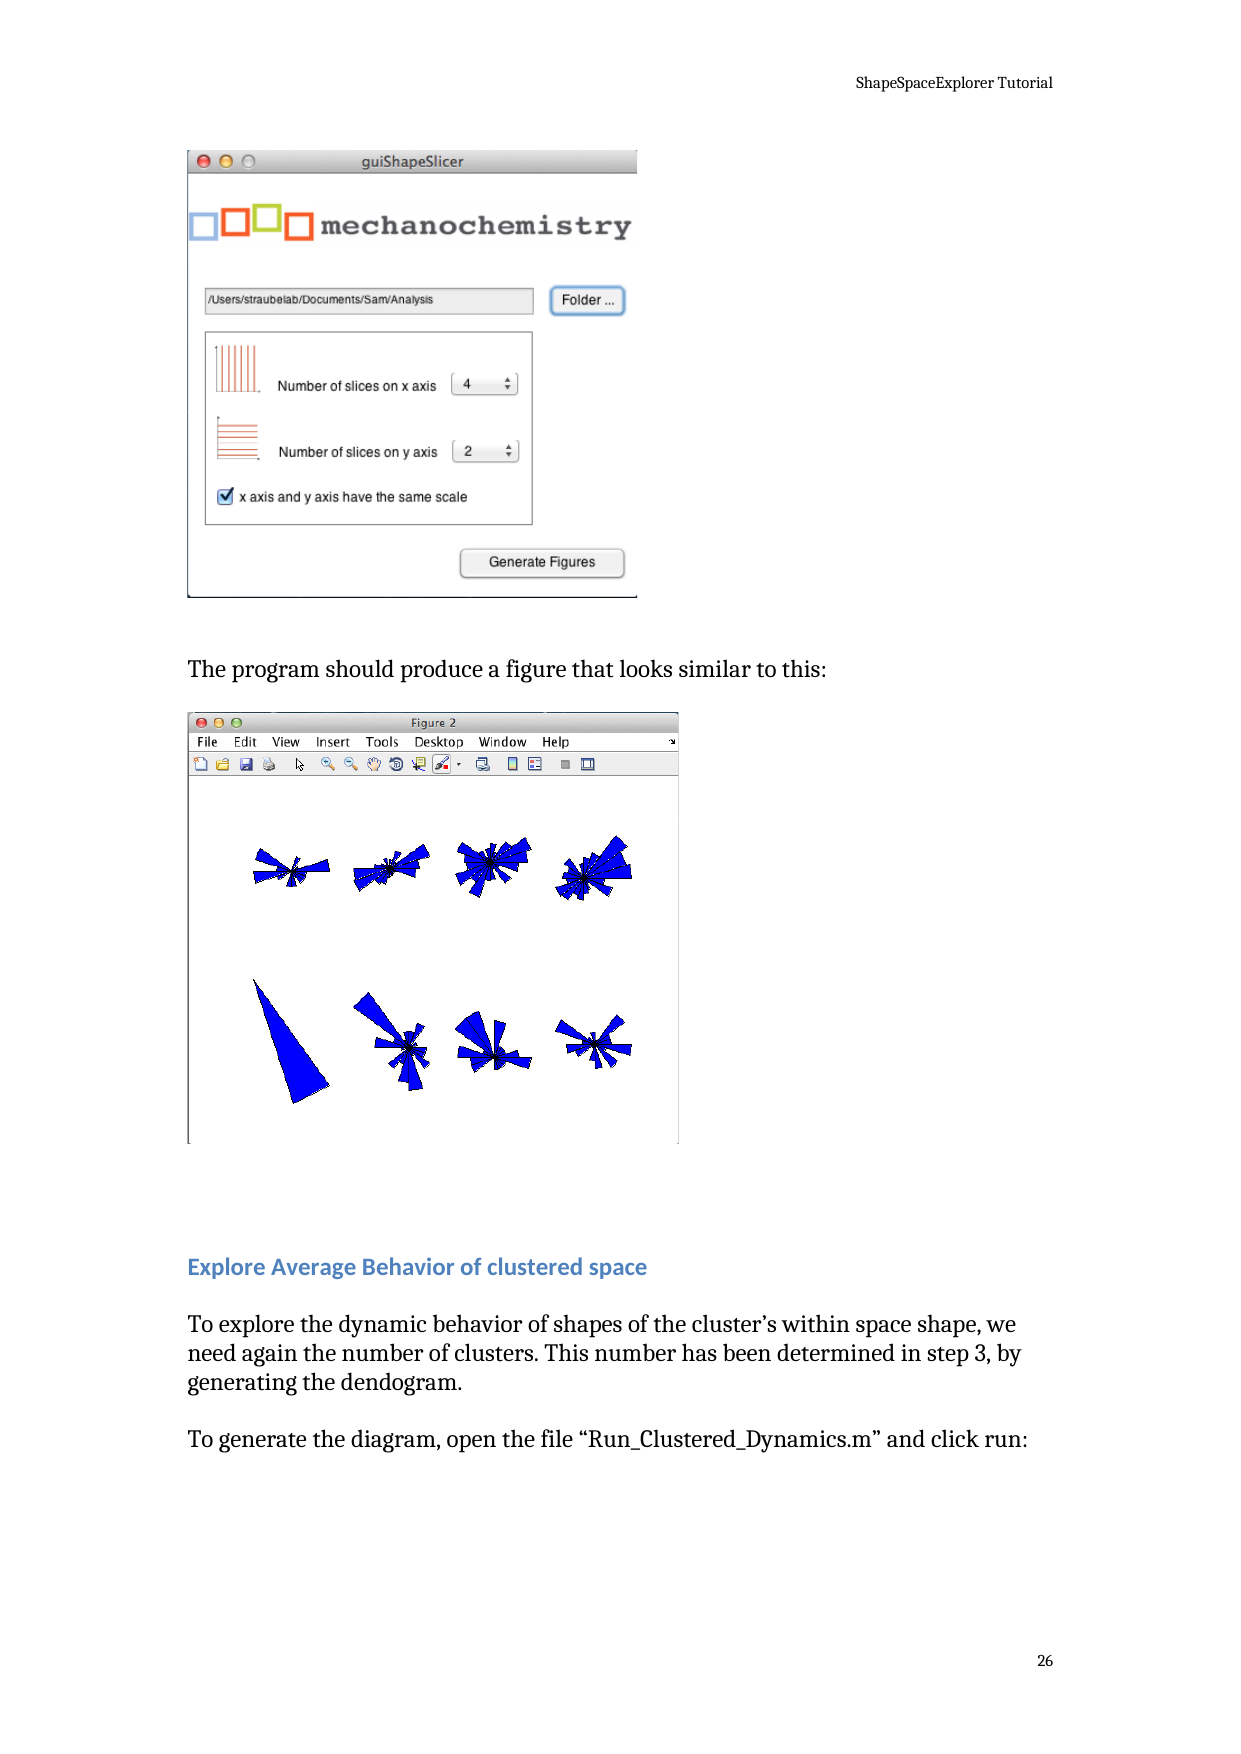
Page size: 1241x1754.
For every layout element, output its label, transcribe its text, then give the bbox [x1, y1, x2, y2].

picture [187, 150, 638, 598]
text To generate the diagram, open the file “Run_Clustered_Dynamics.m” and click run: [187, 1425, 1053, 1454]
text The program should produce a figure that looks similar to this: [187, 655, 1053, 684]
picture [187, 712, 679, 1144]
text To explore the dynamic behavior of shapes of the cluster’s within space shape, we need again the number of clusters. This number has been determined in step 3, by generating the dendogram. [187, 1310, 1053, 1397]
subtitle Explore Average Behavior of clustered space [187, 1251, 1053, 1282]
